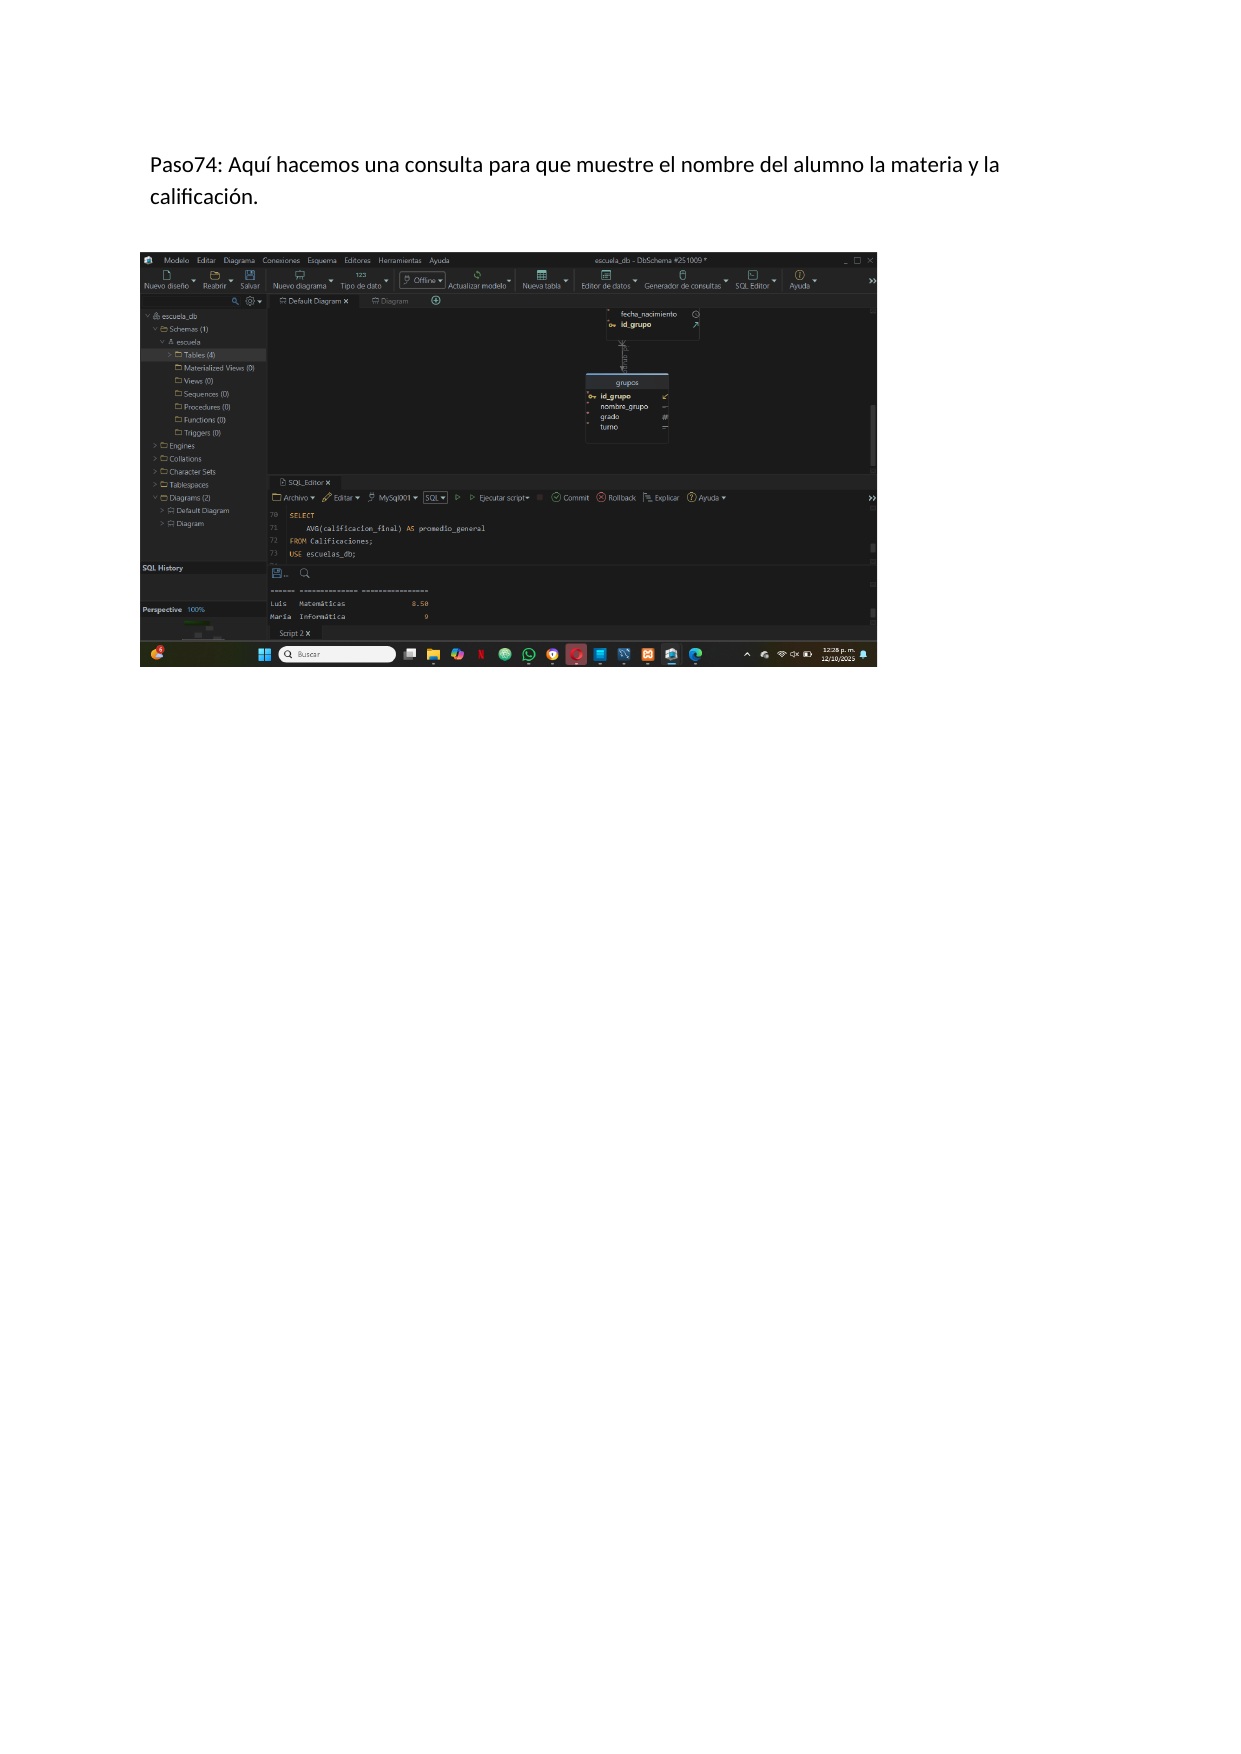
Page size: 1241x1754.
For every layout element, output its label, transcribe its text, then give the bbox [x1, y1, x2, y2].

picture [140, 252, 878, 667]
text Paso74: Aquí hacemos una consulta para que muestre el nombre del alumno la materia y la calificación. [150, 150, 1090, 210]
